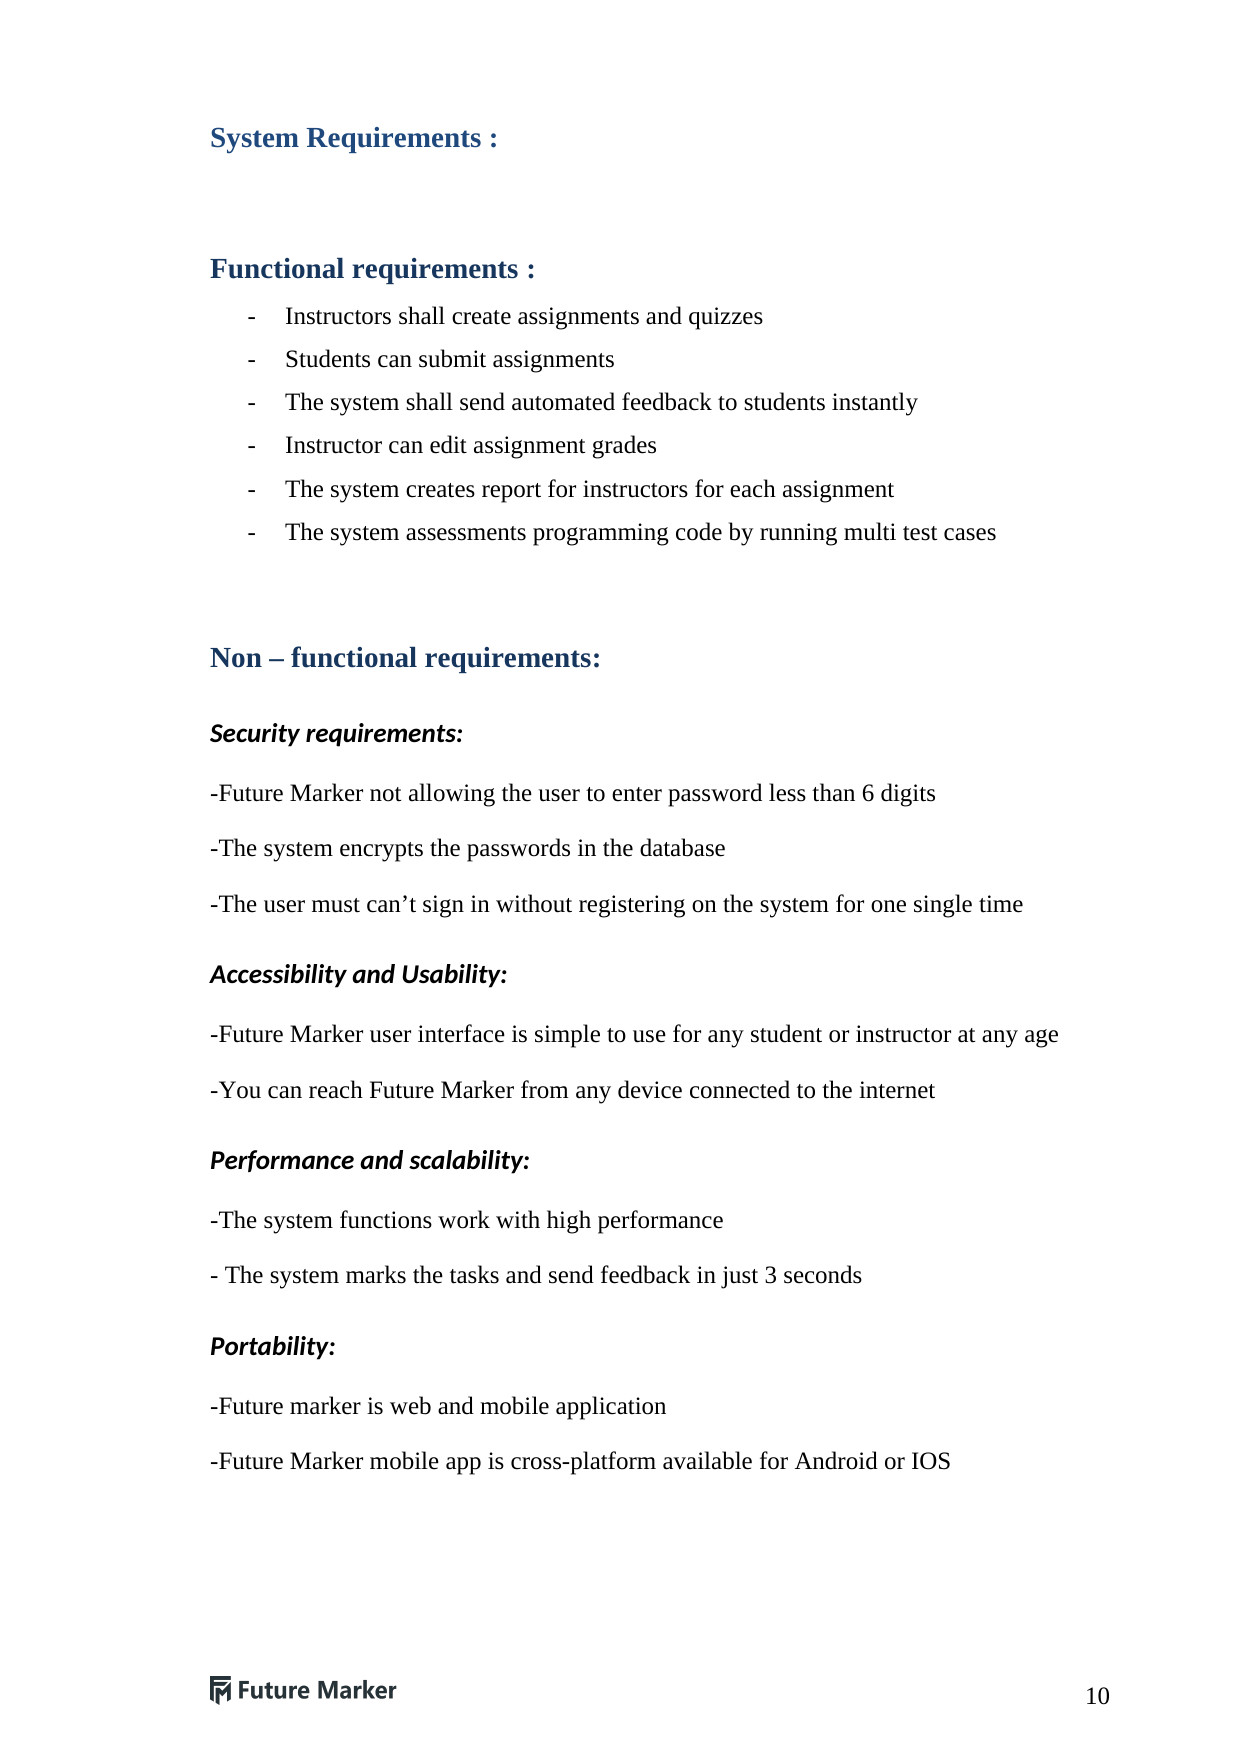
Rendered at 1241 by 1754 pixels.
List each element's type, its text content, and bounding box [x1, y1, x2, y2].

subtitle System Requirements : [210, 120, 1120, 153]
text -The user must can’t sign in without registering on the system for one single time [210, 889, 1120, 918]
text -The system encrypts the passwords in the database [210, 833, 1120, 862]
text -Future marker is web and mobile application [210, 1391, 1120, 1419]
subtitle Non – functional requirements: [210, 641, 1120, 674]
list The system shall send automated feedback to students instantly [247, 387, 1120, 416]
text -Future Marker user interface is simple to use for any student or instructor at any age [210, 1019, 1120, 1048]
text -Future Marker not allowing the user to enter password less than 6 digits [210, 778, 1120, 807]
text - The system marks the tasks and send feedback in just 3 seconds [210, 1261, 1120, 1289]
list Instructor can edit assignment grades [247, 431, 1120, 459]
picture [210, 1676, 397, 1705]
subtitle Security requirements: [210, 716, 1120, 749]
text -The system functions work with high performance [210, 1205, 1120, 1234]
subtitle Functional requirements : [210, 251, 1120, 284]
subtitle Performance and scalability: [210, 1143, 1120, 1176]
text -You can reach Future Marker from any device connected to the internet [210, 1075, 1120, 1104]
subtitle Portability: [210, 1329, 1120, 1362]
list The system assessments programming code by running multi test cases [247, 517, 1120, 546]
subtitle Accessibility and Usability: [210, 957, 1120, 990]
list Students can submit assignments [247, 344, 1120, 373]
text -Future Marker mobile app is cross-platform available for Android or IOS [210, 1446, 1120, 1475]
list Instructors shall create assignments and quizzes [247, 301, 1120, 330]
list The system creates report for instructors for each assignment [247, 474, 1120, 502]
